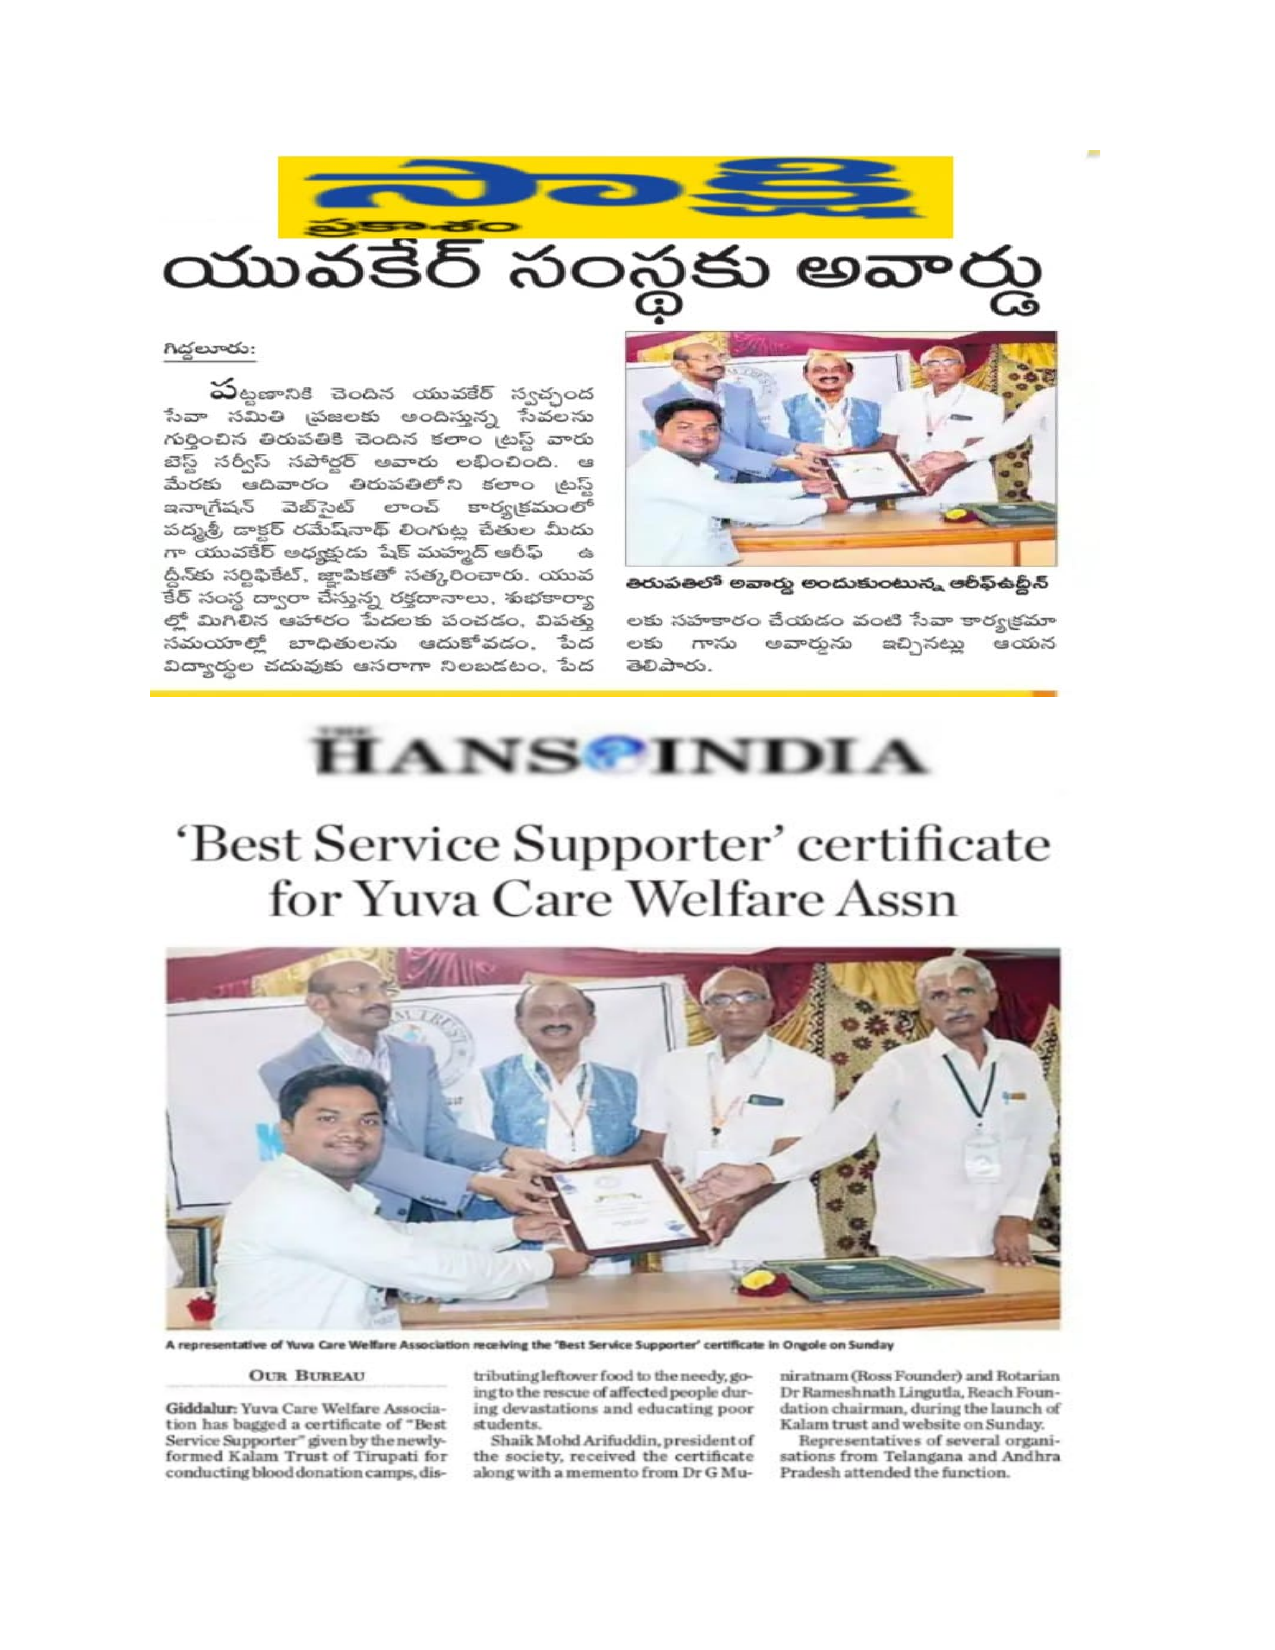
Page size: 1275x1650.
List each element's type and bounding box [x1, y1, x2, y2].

picture [150, 150, 1100, 697]
picture [150, 701, 1083, 1491]
